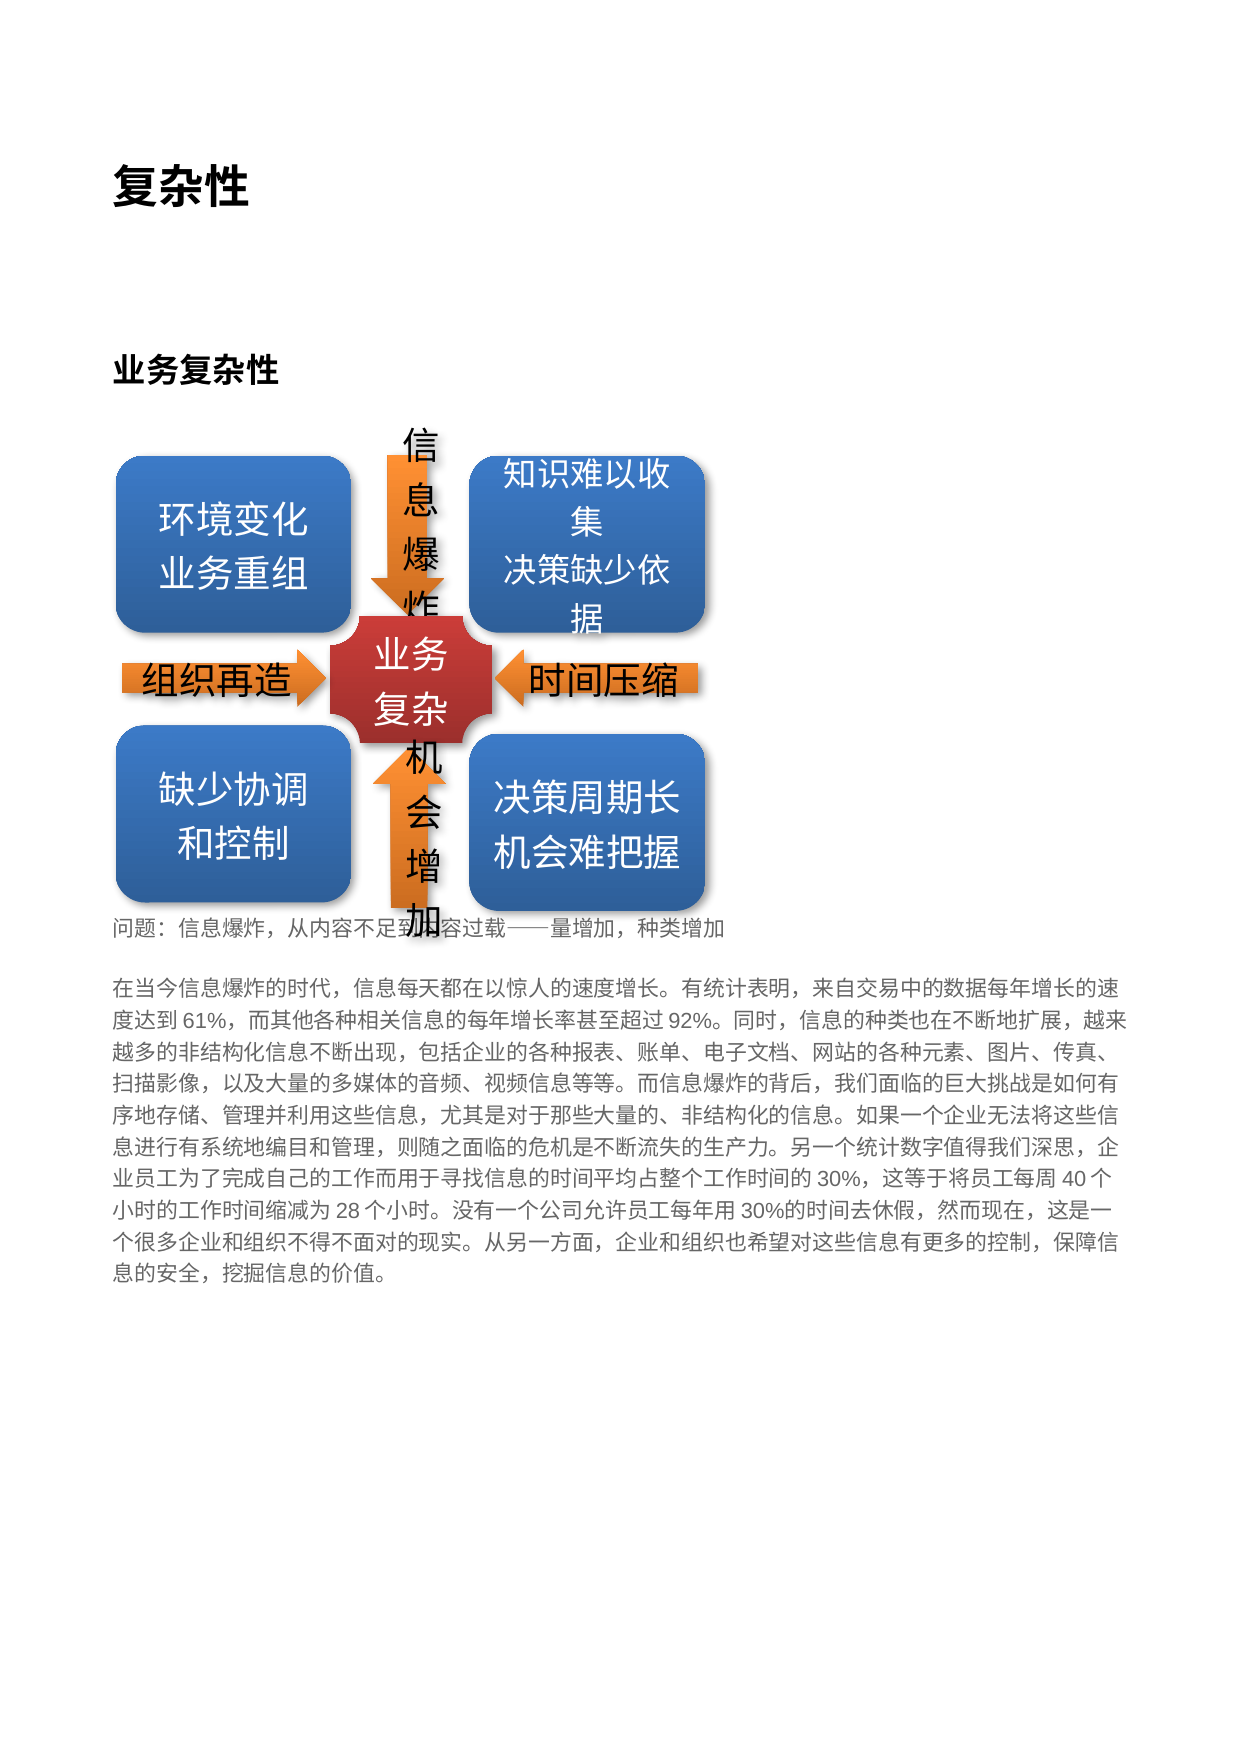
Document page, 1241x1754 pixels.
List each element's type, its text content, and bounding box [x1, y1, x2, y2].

text 问题：信息爆炸，从内容不足到内容过载——量增加，种类增加 [112, 911, 409, 943]
subtitle 复杂性 [112, 150, 1128, 216]
text 在当今信息爆炸的时代，信息每天都在以惊人的速度增长。有统计表明，来自交易中的数据每年增长的速度达到61%，而其他各种相关信息的每年增长率甚至超过92%。同时，信息的种类也在不断地扩展，越来越多的非结构化信息不断出现，包括企业的各种报表、账单、电子文档、网站的各种元素、图片、传真、扫描影像，以及大量的多媒体的音频、视频信息等等。而信息爆炸的背后，我们面临的巨大挑战是如何有序地存储、管理并利用这些信息，尤其是对于那些大量的、非结构化的信息。如果一个企业无法将这些信息进行有系统地编目和管理，则随之面临的危机是不断流失的生产力。另一个统计数字值得我们深思，企业员工为了完成自己的工作而用于寻找信息的时间平均占整个工作时间的30%，这等于将员工每周40个小时的工作时间缩减为28个小时。没有一个公司允许员工每年用30%的时间去休假，然而现在，这是一个很多企业和组织不得不面对的现实。从另一方面，企业和组织也希望对这些信息有更多的控制，保障信息的安全，挖掘信息的价值。 [112, 971, 1128, 1288]
subtitle 业务复杂性 [112, 344, 1128, 392]
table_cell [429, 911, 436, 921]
text 问题：信息爆炸，从内容不足到内容过载——量增加，种类增加 [446, 911, 1128, 943]
